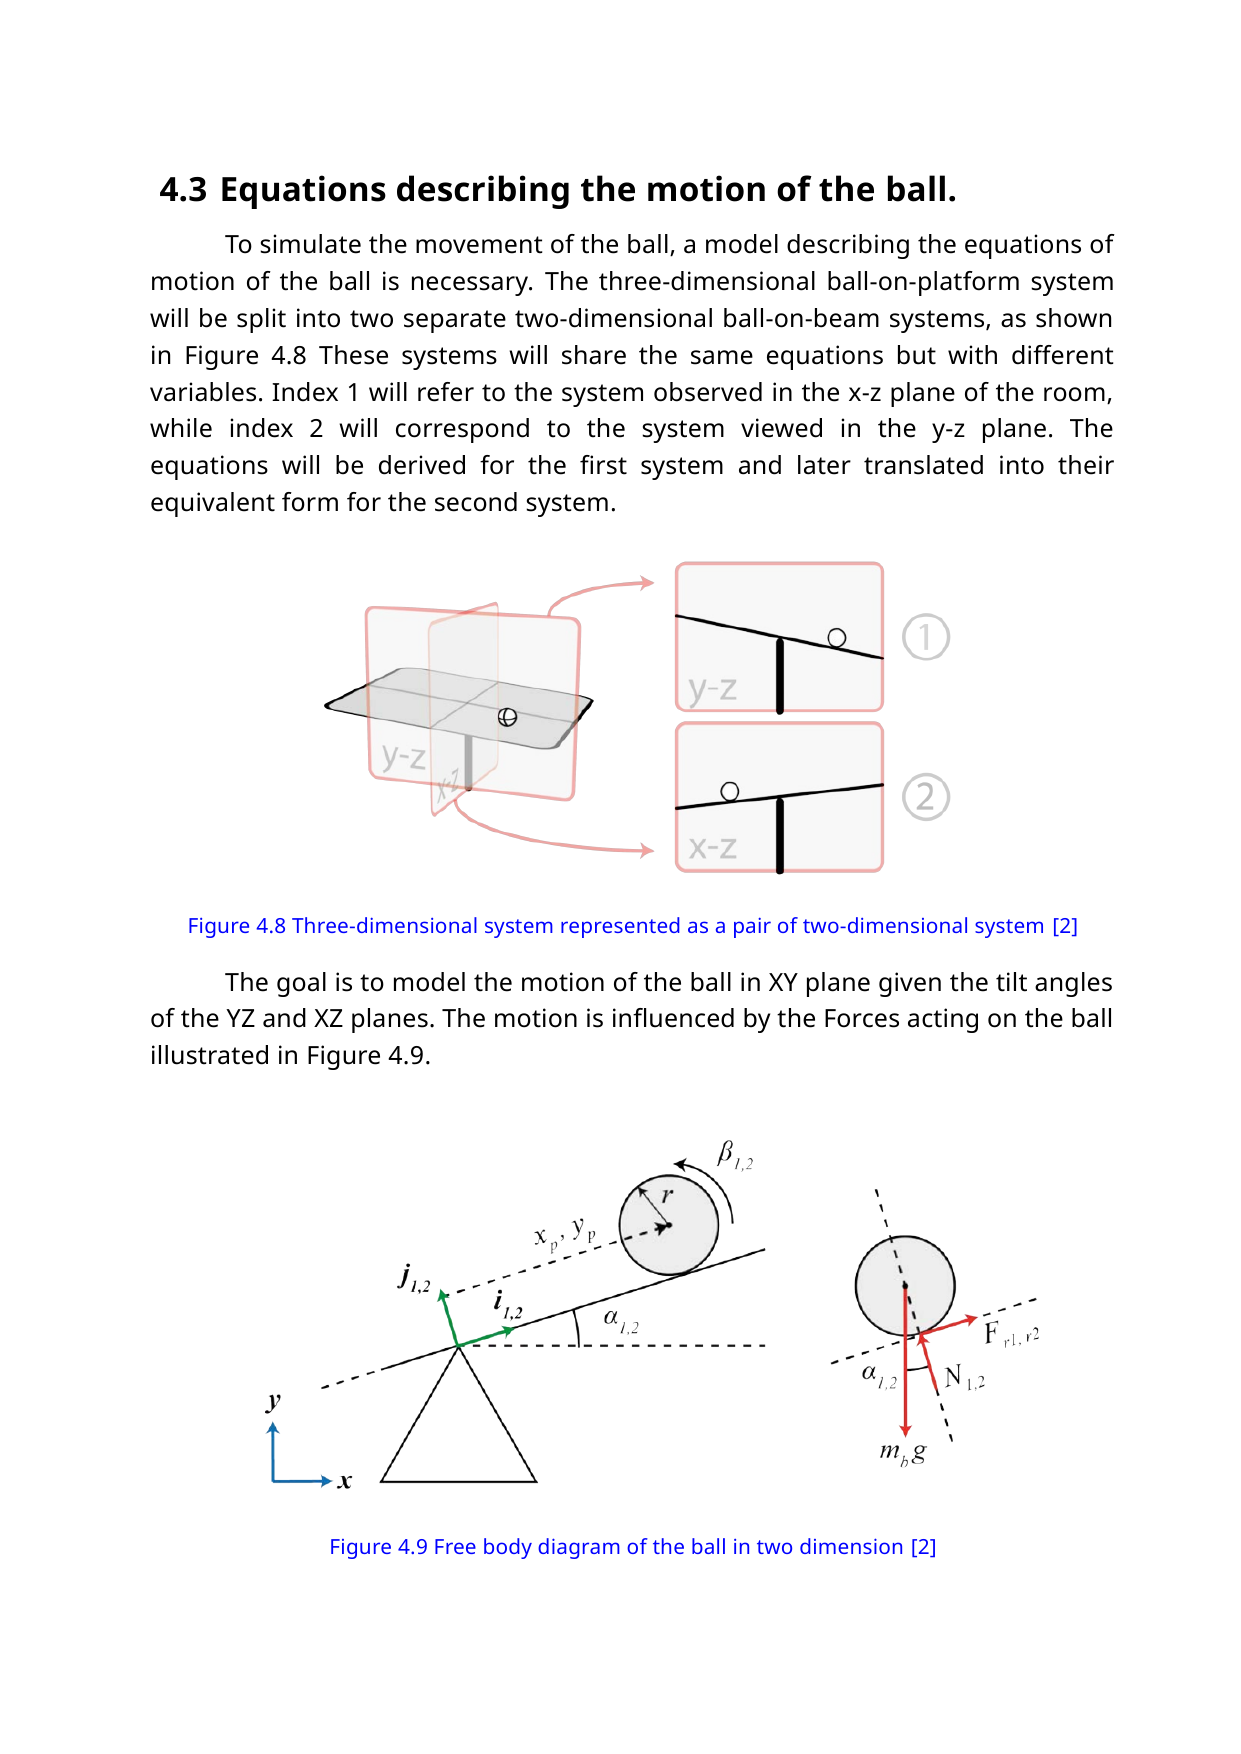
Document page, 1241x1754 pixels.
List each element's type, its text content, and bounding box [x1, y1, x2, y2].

picture [292, 525, 974, 904]
picture [158, 1119, 1108, 1526]
text Figure 4.5 Free body diagram of the ball in two dimension [150, 1532, 1116, 1560]
subtitle Equations describing the motion of the ball. [159, 166, 1116, 211]
text Figure 4.4 Three-dimensional system represented as a pair of two-dimensional system [150, 911, 1116, 939]
